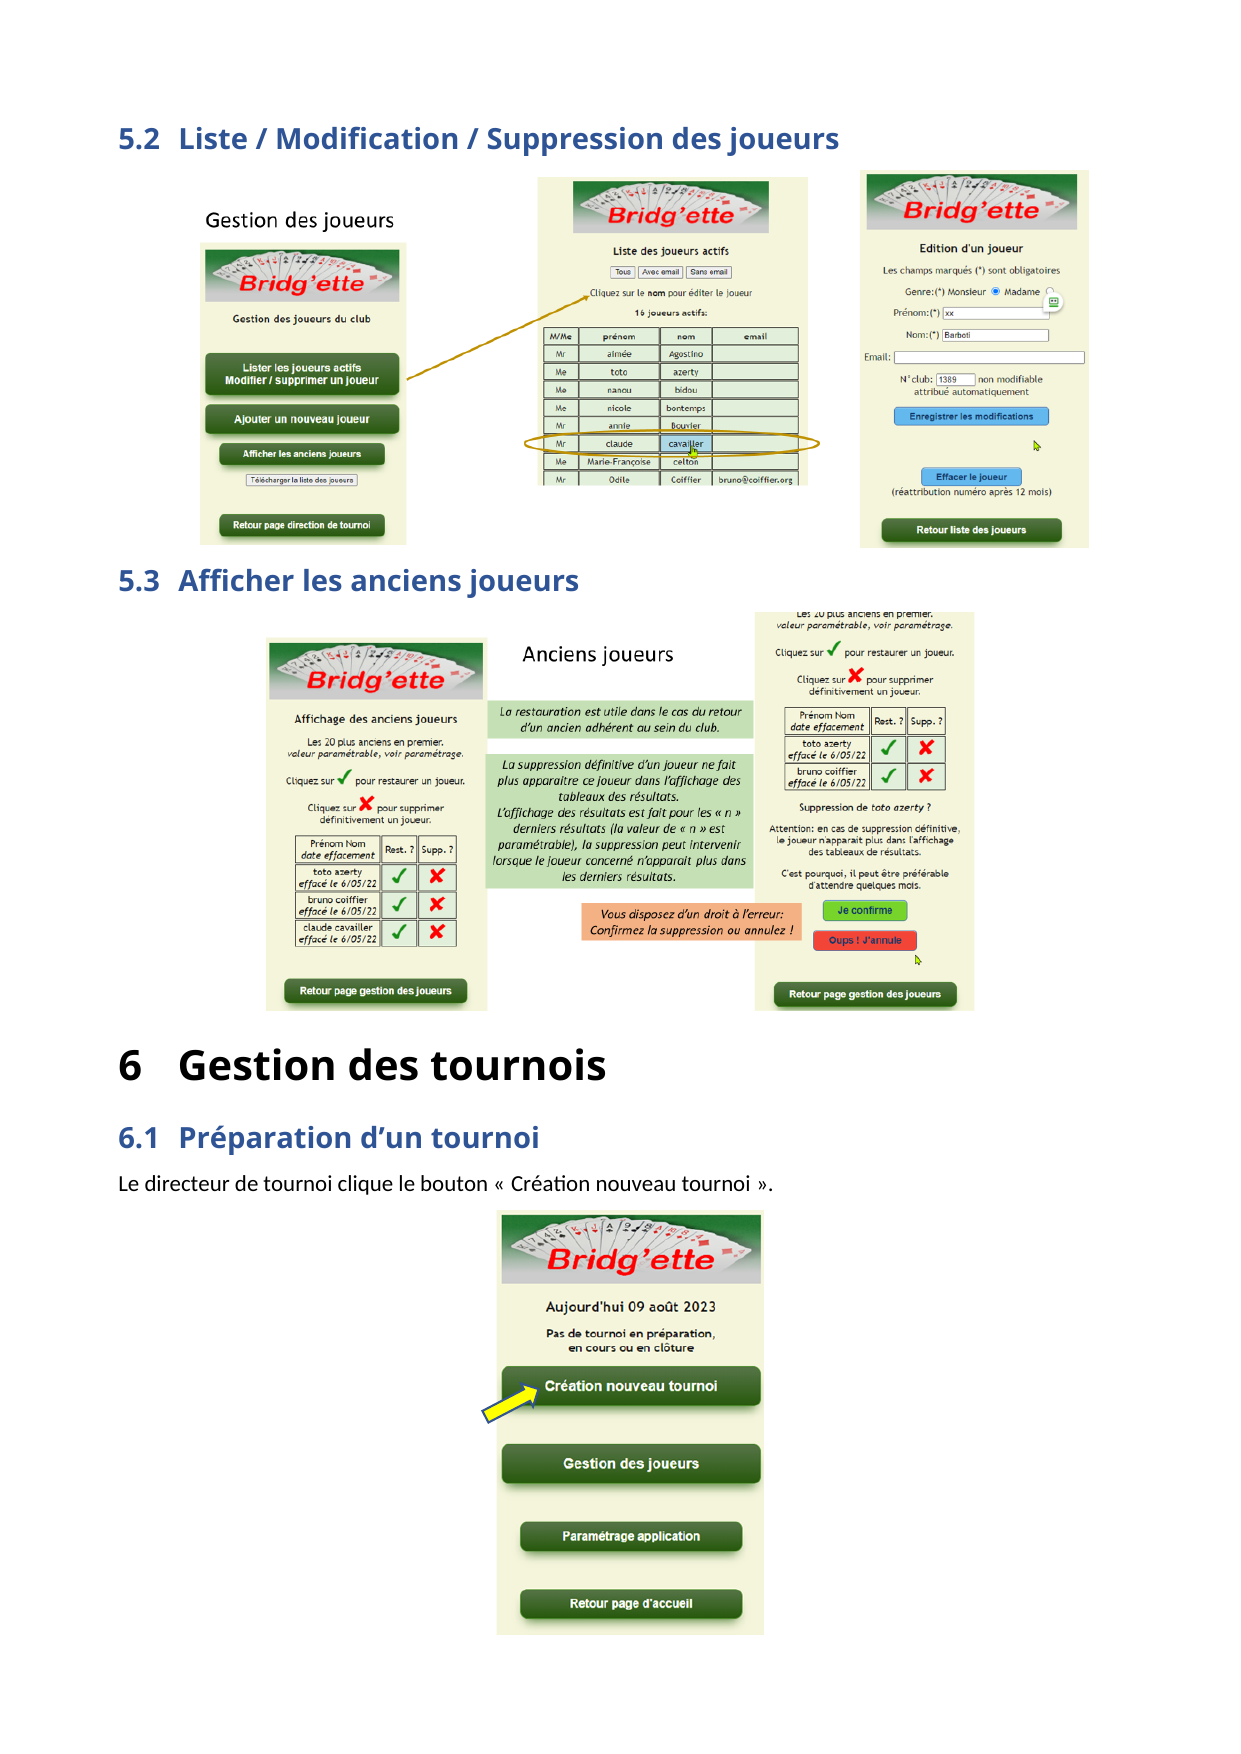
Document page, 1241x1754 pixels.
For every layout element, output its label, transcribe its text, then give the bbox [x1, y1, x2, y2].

subtitle Préparation d’un tournoi [118, 1117, 1122, 1157]
picture [265, 612, 975, 1011]
subtitle Liste / Modification / Suppression des joueurs [118, 118, 1122, 158]
picture [151, 170, 1089, 548]
text Le directeur de tournoi clique le bouton « Création nouveau tournoi ». [118, 1169, 1122, 1198]
picture [496, 1210, 764, 1635]
subtitle Afficher les anciens joueurs [118, 560, 1122, 599]
subtitle Gestion des tournois [118, 1036, 1122, 1092]
